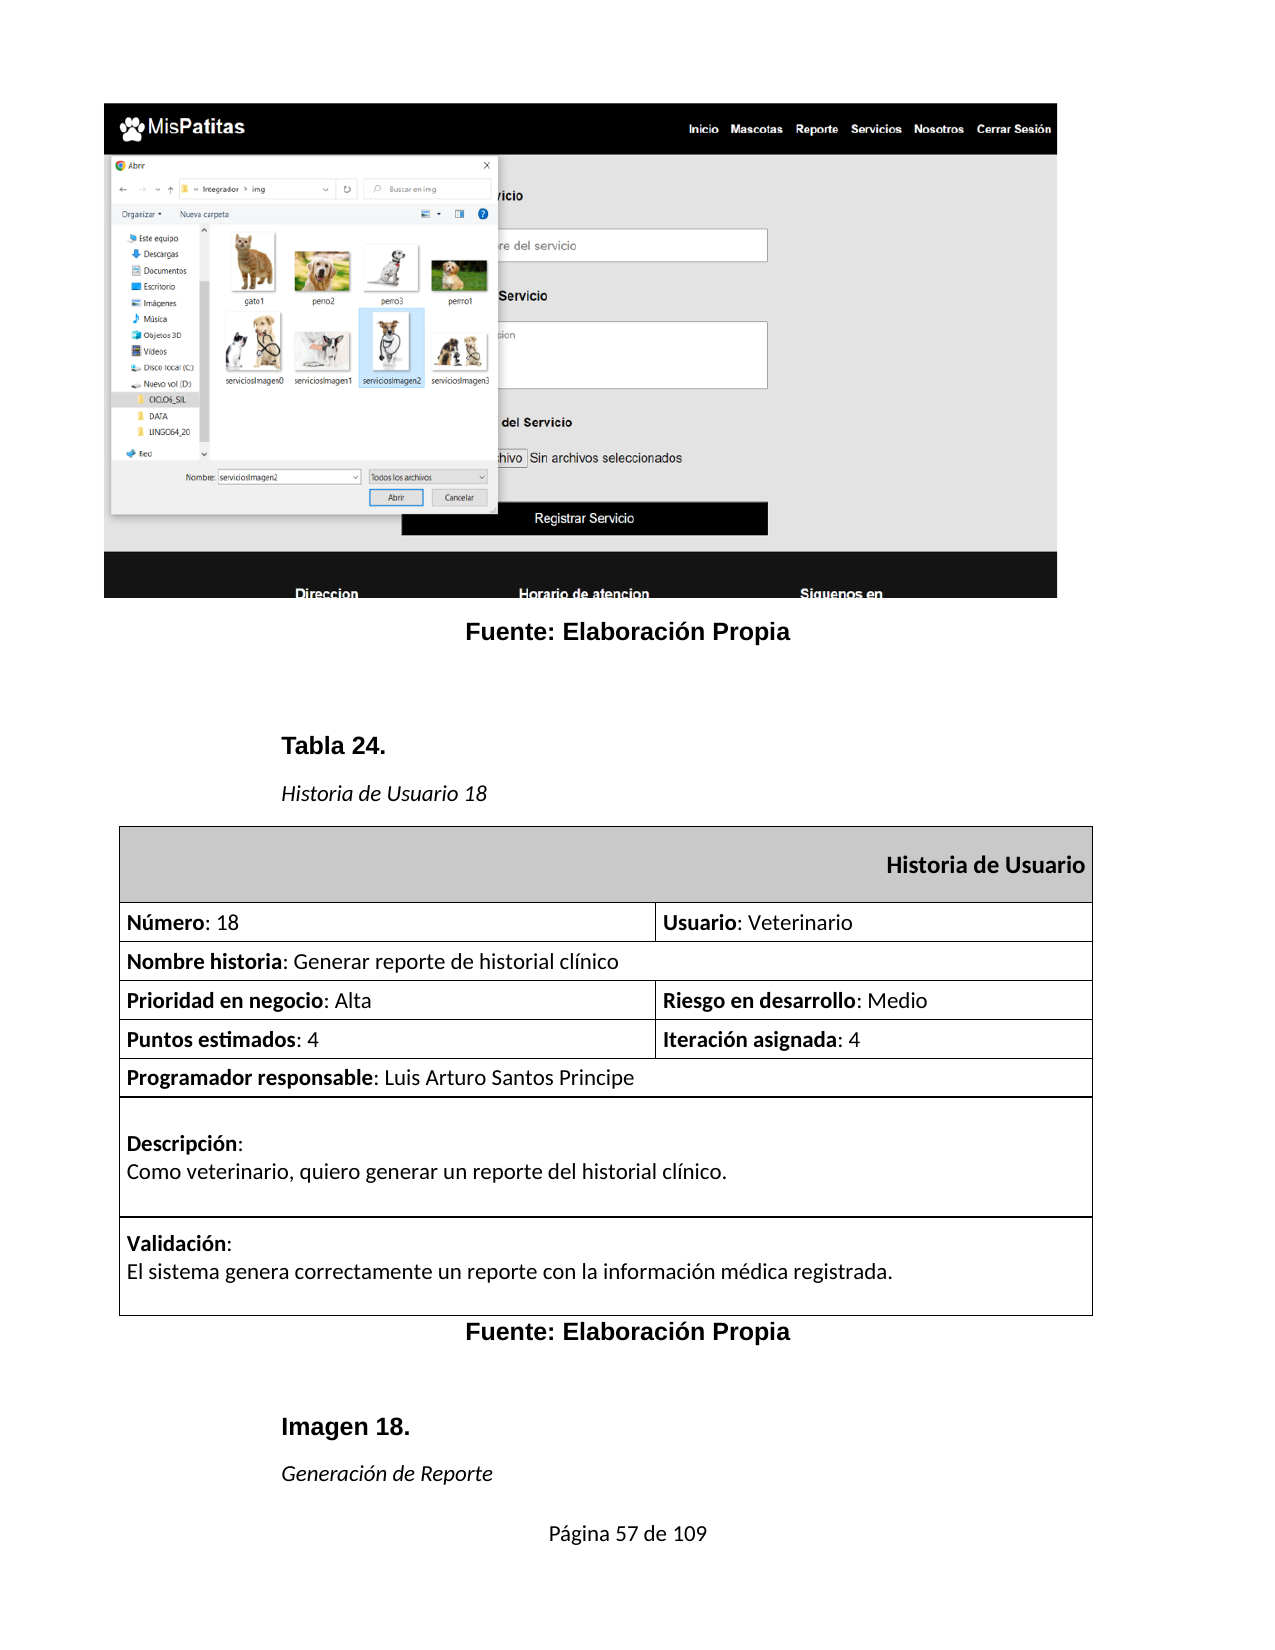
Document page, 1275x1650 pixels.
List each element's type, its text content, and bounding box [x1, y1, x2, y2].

table_cell Programador responsable: Luis Arturo Santos Principe [120, 1059, 1092, 1096]
text Historia de Usuario 18 [119, 779, 1137, 807]
table_cell Riesgo en desarrollo: Medio [656, 981, 1092, 1019]
text Tabla 24. [119, 731, 1137, 760]
table_cell Usuario: Veterinario [656, 903, 1092, 941]
text Fuente: Elaboración Propia [119, 617, 1137, 645]
table_cell Puntos estimados: 4 [120, 1020, 655, 1058]
table_cell Prioridad en negocio: Alta [120, 981, 655, 1019]
table_cell Descripción: Como veterinario, quiero generar un reporte del historial clínico. [120, 1098, 1092, 1216]
picture [103, 103, 1058, 598]
table_cell Iteración asignada: 4 [656, 1020, 1092, 1058]
table_cell Nombre historia: Generar reporte de historial clínico [120, 942, 1092, 980]
table_cell Número: 18 [120, 903, 655, 941]
table_header Historia de Usuario [120, 827, 1092, 902]
text Imagen 18. [119, 1412, 1137, 1441]
table_cell Validación: El sistema genera correctamente un reporte con la información médica registrada. [120, 1218, 1092, 1315]
text Generación de Reporte [119, 1459, 1137, 1488]
text Fuente: Elaboración Propia [119, 1316, 1137, 1345]
